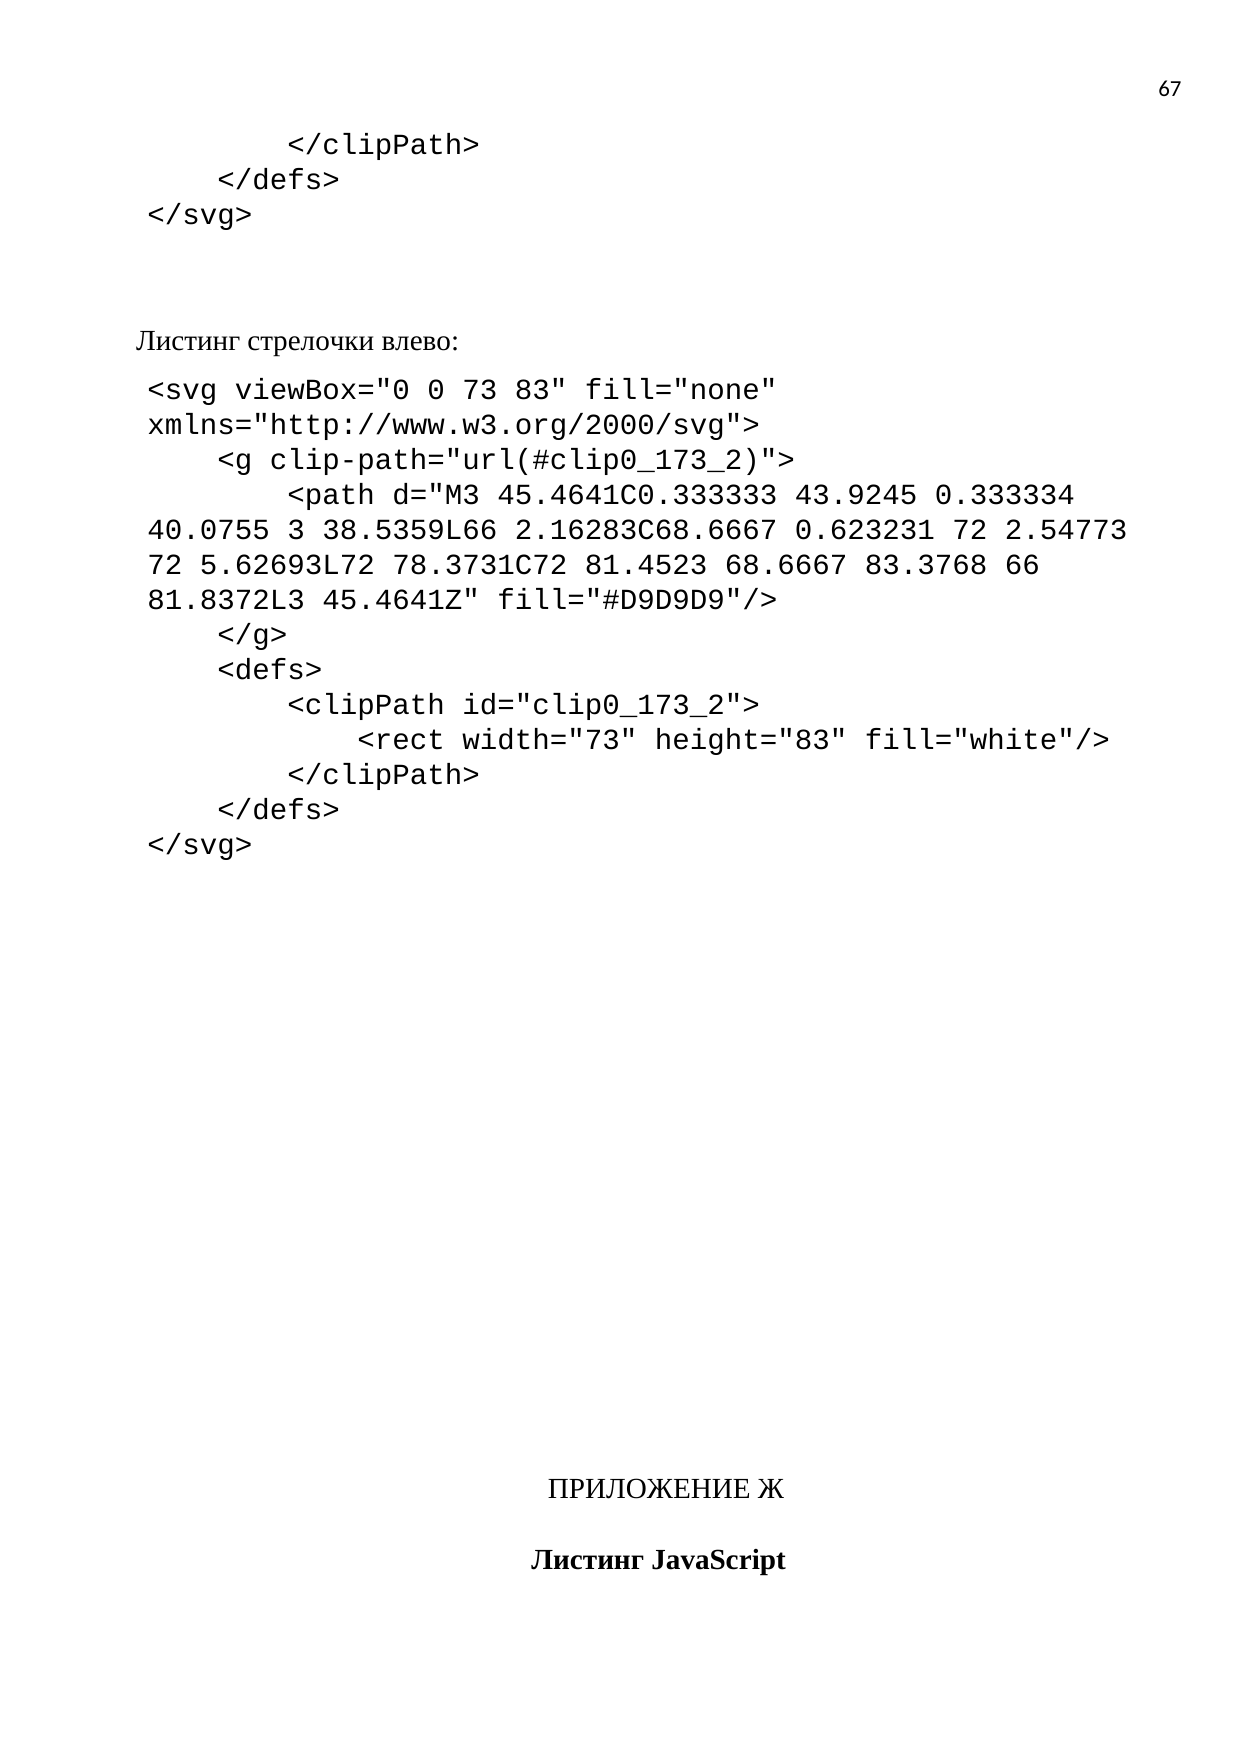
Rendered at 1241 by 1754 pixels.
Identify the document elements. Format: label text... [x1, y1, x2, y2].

text ПРИЛОЖЕНИЕ Ж [77, 1471, 1181, 1505]
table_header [136, 130, 1181, 270]
table_header <svg viewBox="0 0 73 83" fill="none" xmlns="http://www.w3.org/2000/svg"> <g clip-path="url(#clip0_173_2)"> <path d="M3 45.4641C0.333333 43.9245 0.333334 40.0755 3 38.5359L66 2.16283C68.6667 0.623231 72 2.54773 72 5.62693L72 78.3731C72 81.4523 68.6667 83.3768 66 81.8372L3 45.4641Z" fill="#D9D9D9"/> </g> <defs> <clipPath id="clip0_173_2"> <rect width="73" height="83" fill="white"/> </clipPath> </defs> </svg> [136, 376, 1181, 901]
text Листинг JavaScript [136, 1542, 1181, 1576]
text Листинг стрелочки влево: [136, 323, 1181, 356]
